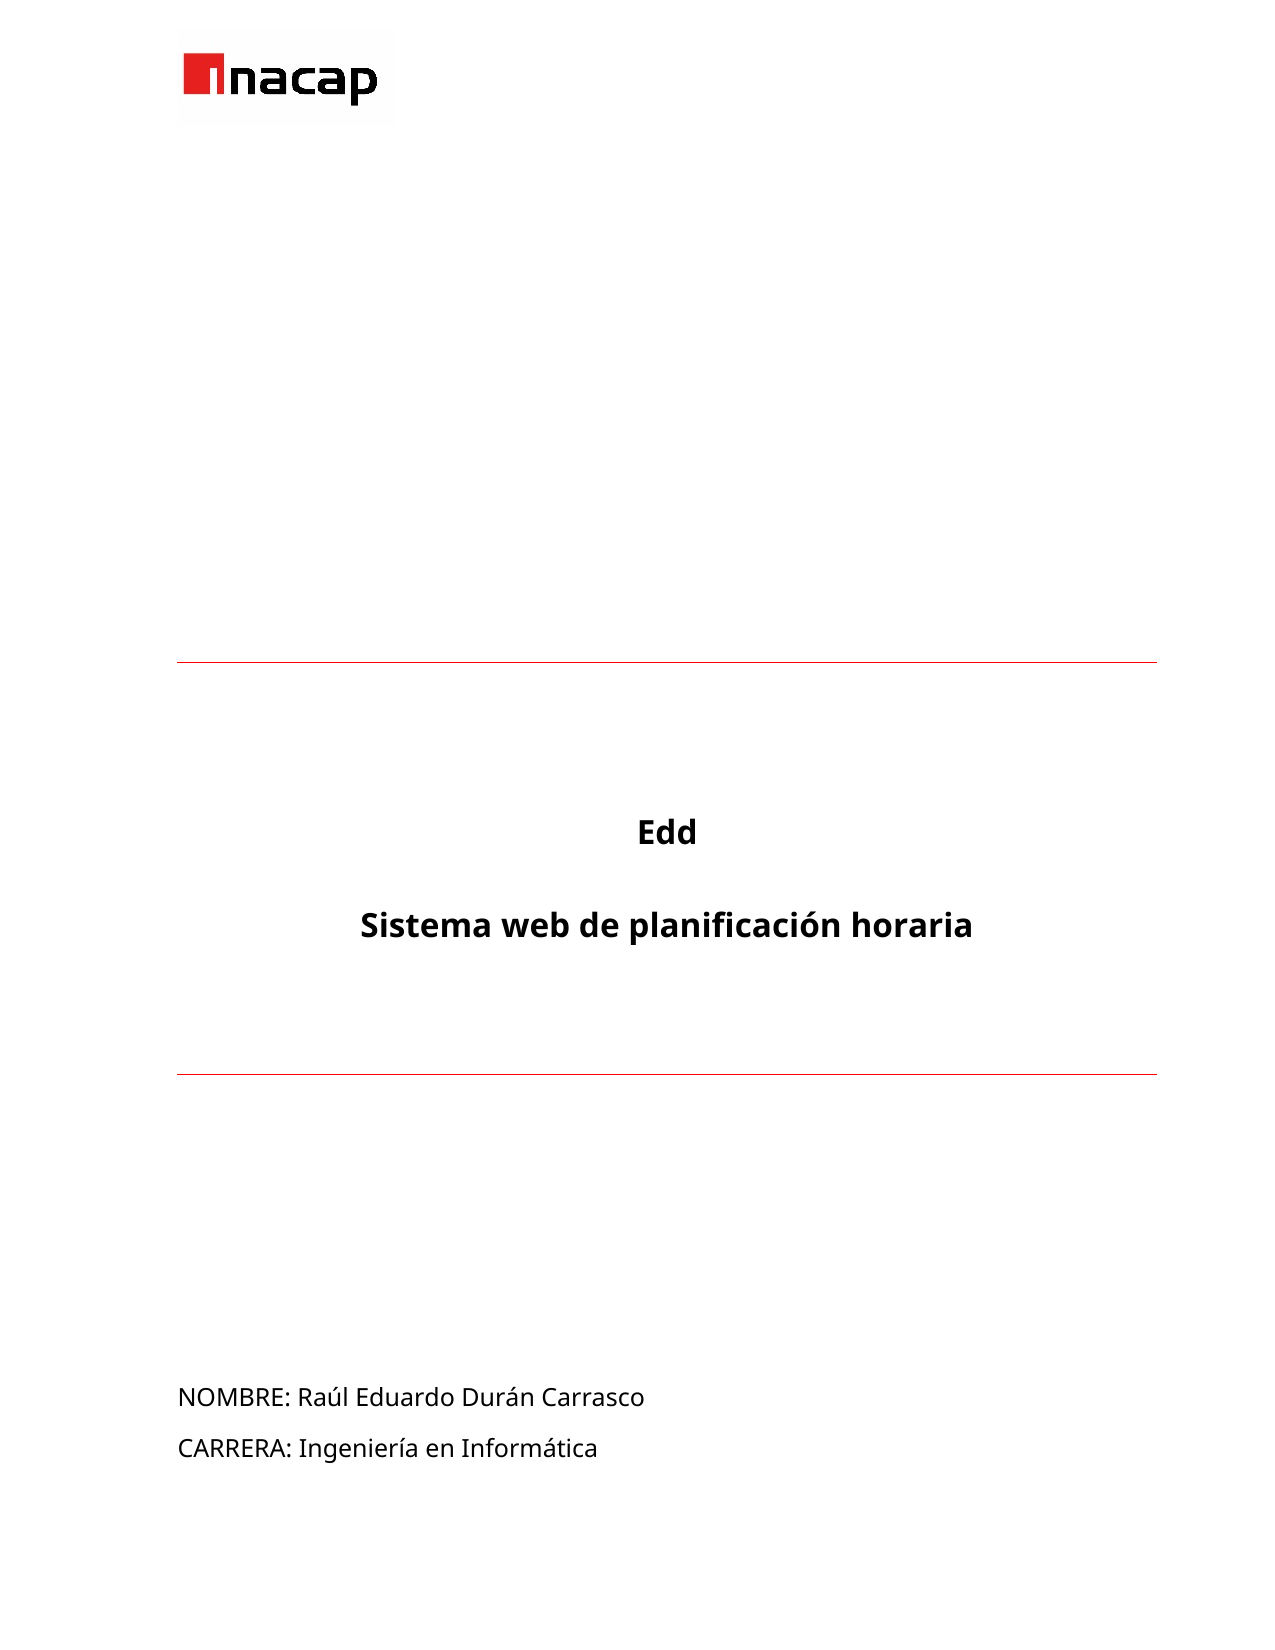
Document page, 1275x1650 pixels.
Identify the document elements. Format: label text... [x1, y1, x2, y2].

picture [177, 28, 400, 130]
text NOMBRE: Raúl Eduardo Durán Carrasco [177, 1379, 1157, 1413]
subtitle Edd [177, 806, 1157, 854]
text CARRERA: Ingeniería en Informática [177, 1431, 1157, 1464]
subtitle Sistema web de planificación horaria [177, 899, 1157, 947]
